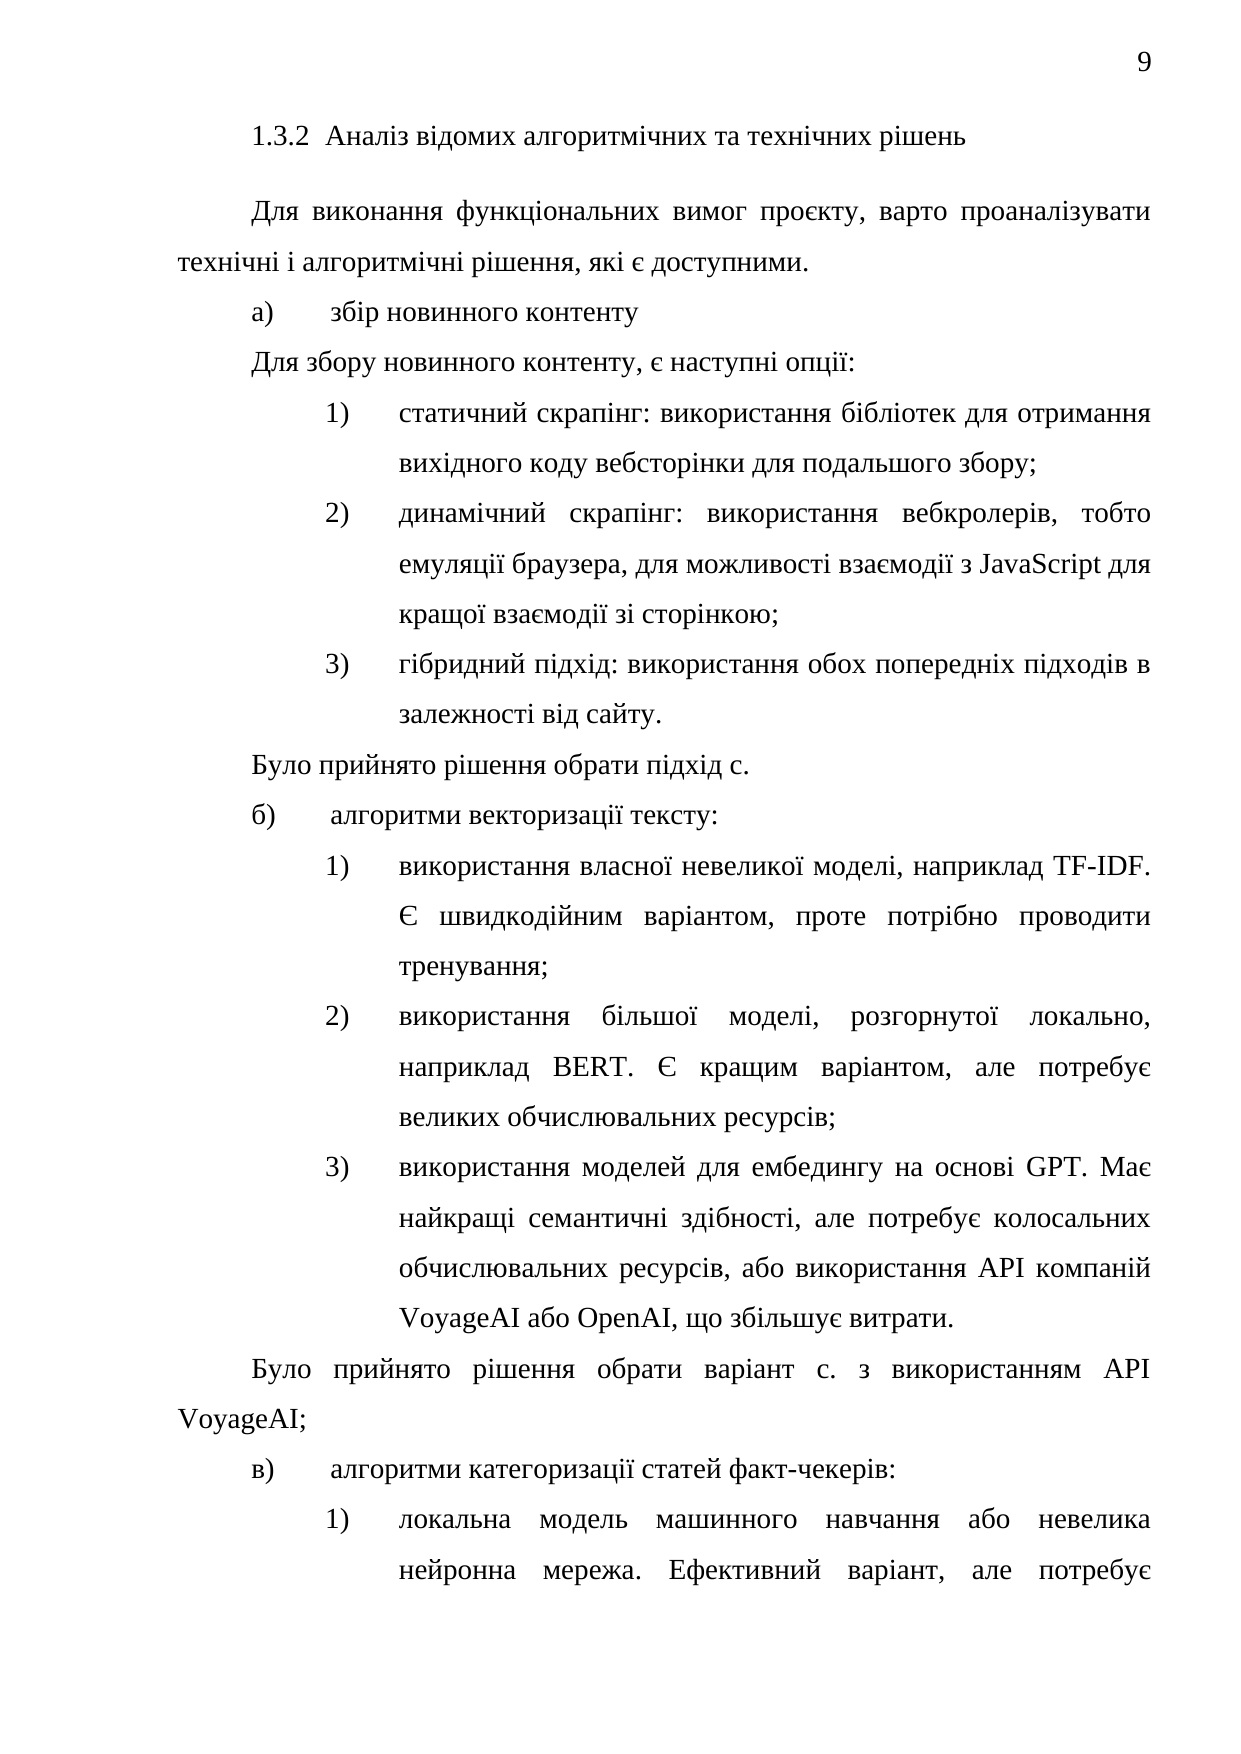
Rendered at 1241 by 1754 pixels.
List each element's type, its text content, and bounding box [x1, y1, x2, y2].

list використання моделей для ембедингу на основі GPT. Має найкращі семантичні здібності, але потребує колосальних обчислювальних ресурсів, або використання API компаній VoyageAI або OpenAI, що збільшує витрати. [325, 1149, 1152, 1334]
list статичний скрапінг: використання бібліотек для отримання вихідного коду вебсторінки для подальшого збору; [325, 395, 1152, 479]
text Для збору новинного контенту, є наступні опції: [177, 344, 1152, 378]
list алгоритми векторизації тексту: [251, 797, 1152, 831]
list використання більшої моделі, розгорнутої локально, наприклад BERT. Є кращим варіантом, але потребує великих обчислювальних ресурсів; [325, 998, 1152, 1133]
list гібридний підхід: використання обох попередніх підходів в залежності від сайту. [325, 646, 1152, 730]
list алгоритми категоризації статей факт-чекерів: [251, 1451, 1152, 1485]
subtitle Аналіз відомих алгоритмічних та технічних рішень [251, 118, 1152, 152]
list збір новинного контенту [251, 294, 1152, 328]
text Було прийнято рішення обрати варіант с. з використанням API VoyageAI; [177, 1351, 1152, 1434]
list динамічний скрапінг: використання вебкролерів, тобто емуляції браузера, для можливості взаємодії з JavaScript для кращої взаємодії зі сторінкою; [325, 495, 1152, 629]
text Було прийнято рішення обрати підхід с. [177, 747, 1152, 781]
list використання власної невеликої моделі, наприклад TF-IDF. Є швидкодійним варіантом, проте потрібно проводити тренування; [325, 848, 1152, 982]
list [325, 1502, 1152, 1586]
text Для виконання функціональних вимог проєкту, варто проаналізувати технічні і алгоритмічні рішення, які є доступними. [177, 193, 1152, 277]
